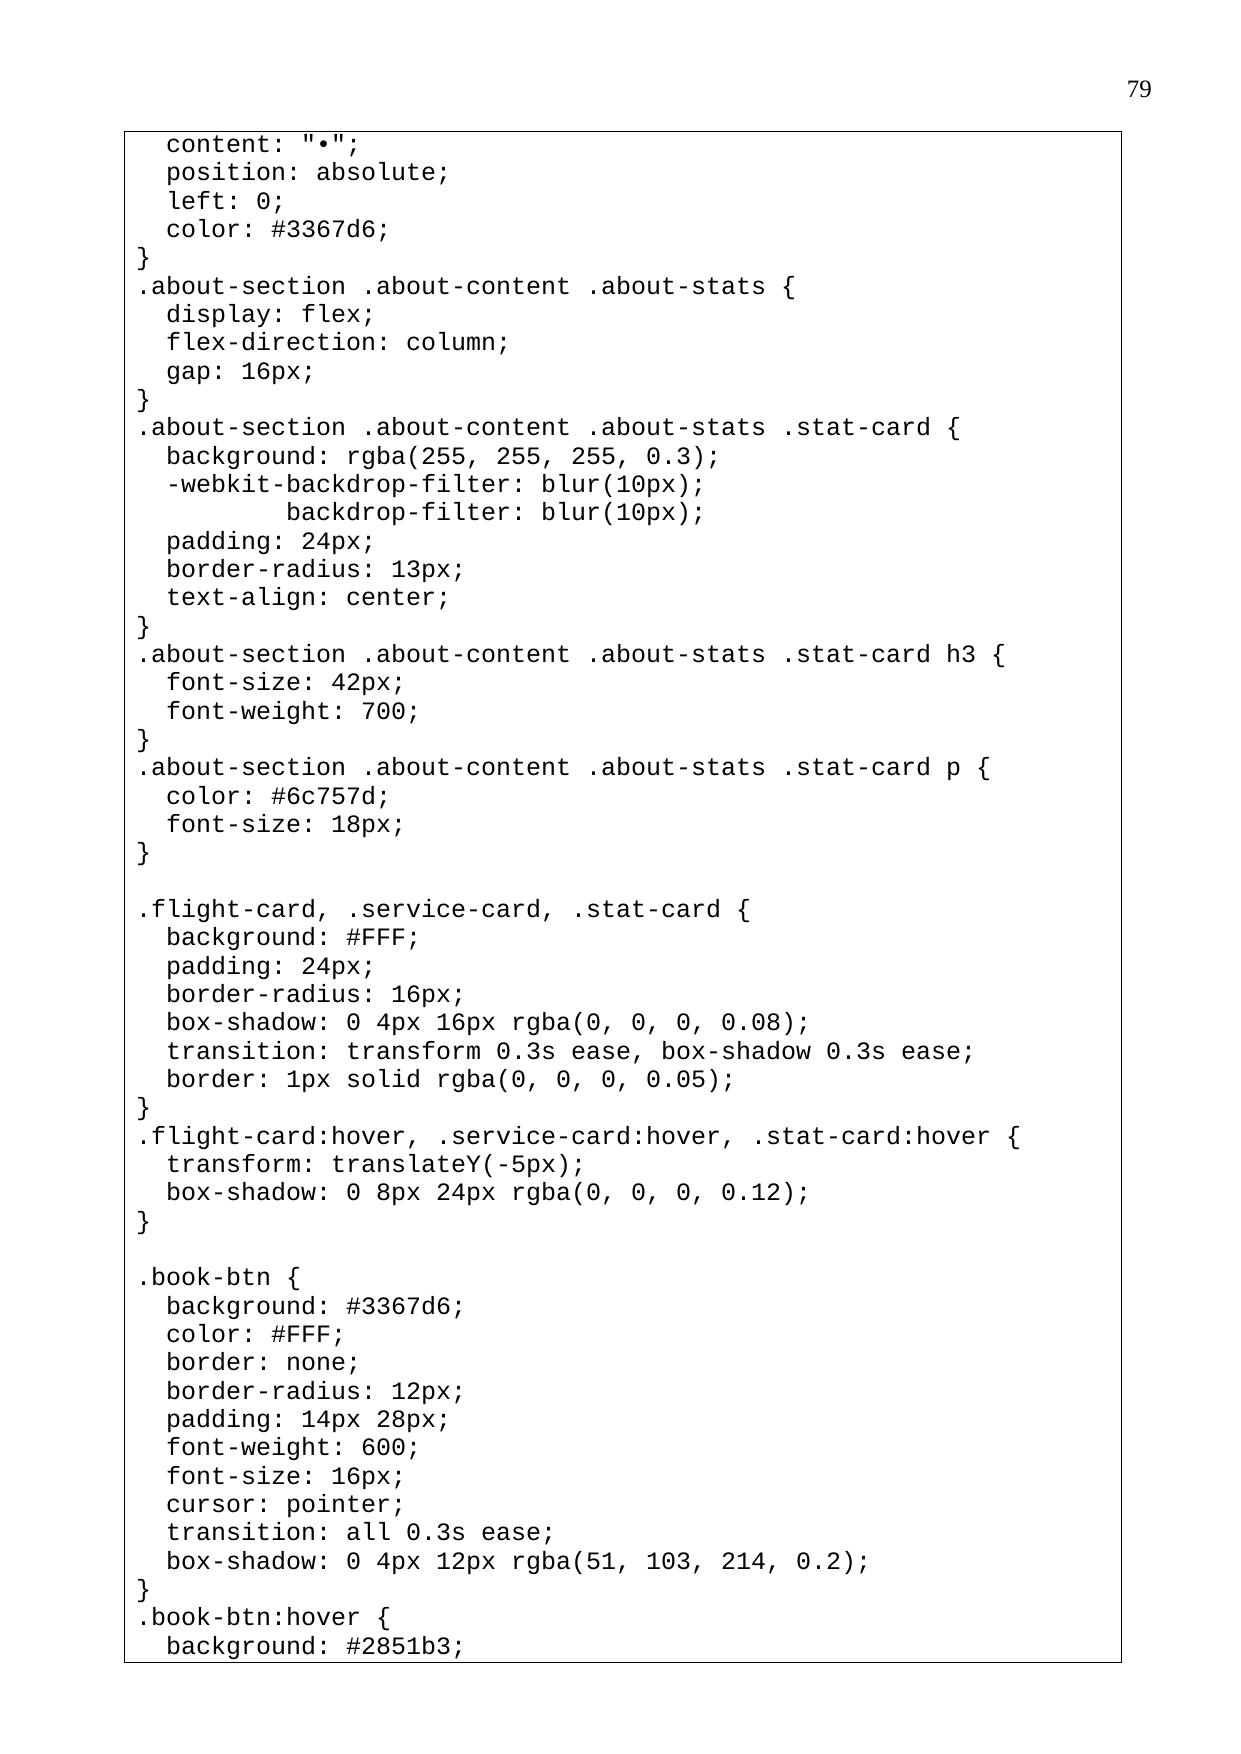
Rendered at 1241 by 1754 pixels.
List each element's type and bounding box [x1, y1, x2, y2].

table_header [125, 132, 1121, 1662]
